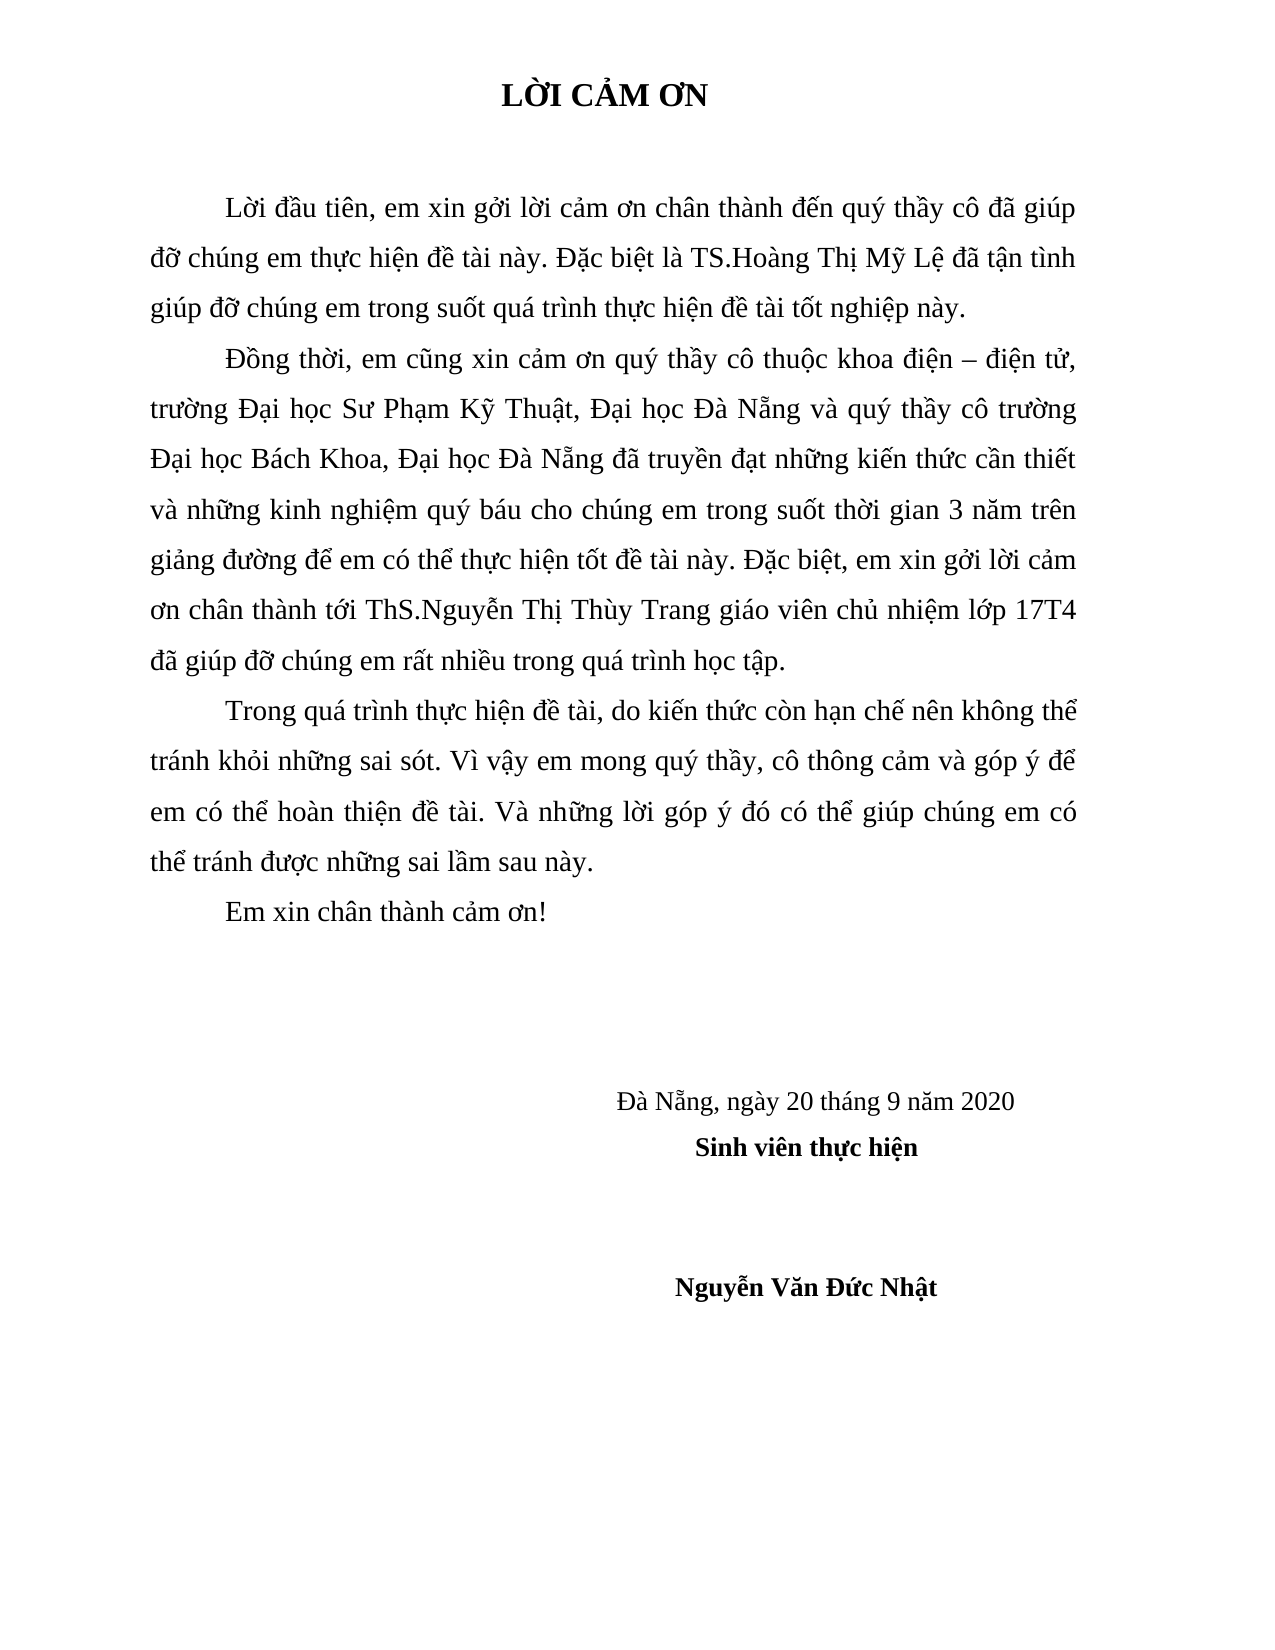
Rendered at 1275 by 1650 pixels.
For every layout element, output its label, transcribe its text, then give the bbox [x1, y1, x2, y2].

text Lời đầu tiên, em xin gởi lời cảm ơn chân thành đến quý thầy cô đã giúp đỡ chúng em thực hiện đề tài này. Đặc biệt là TS.Hoàng Thị Mỹ Lệ đã tận tình giúp đỡ chúng em trong suốt quá trình thực hiện đề tài tốt nghiệp này. [150, 190, 1078, 324]
text Em xin chân thành cảm ơn! [150, 894, 1078, 928]
text Nguyễn Văn Đức Nhật [150, 1271, 1125, 1302]
text LỜI CẢM ƠN [150, 75, 1059, 113]
text Đà Nẵng, ngày 20 tháng 9 năm 2020 [150, 1085, 1059, 1116]
text Sinh viên thực hiện [150, 1131, 1059, 1162]
text Trong quá trình thực hiện đề tài, do kiến thức còn hạn chế nên không thể tránh khỏi những sai sót. Vì vậy em mong quý thầy, cô thông cảm và góp ý để em có thể hoàn thiện đề tài. Và những lời góp ý đó có thể giúp chúng em có thể tránh được những sai lầm sau này. [150, 693, 1078, 878]
text Đồng thời, em cũng xin cảm ơn quý thầy cô thuộc khoa điện – điện tử, trường Đại học Sư Phạm Kỹ Thuật, Đại học Đà Nẵng và quý thầy cô trường Đại học Bách Khoa, Đại học Đà Nẵng đã truyền đạt những kiến thức cần thiết và những kinh nghiệm quý báu cho chúng em trong suốt thời gian 3 năm trên giảng đường để em có thể thực hiện tốt đề tài này. Đặc biệt, em xin gởi lời cảm ơn chân thành tới ThS.Nguyễn Thị Thùy Trang giáo viên chủ nhiệm lớp 17T4 đã giúp đỡ chúng em rất nhiều trong quá trình học tập. [150, 341, 1078, 676]
